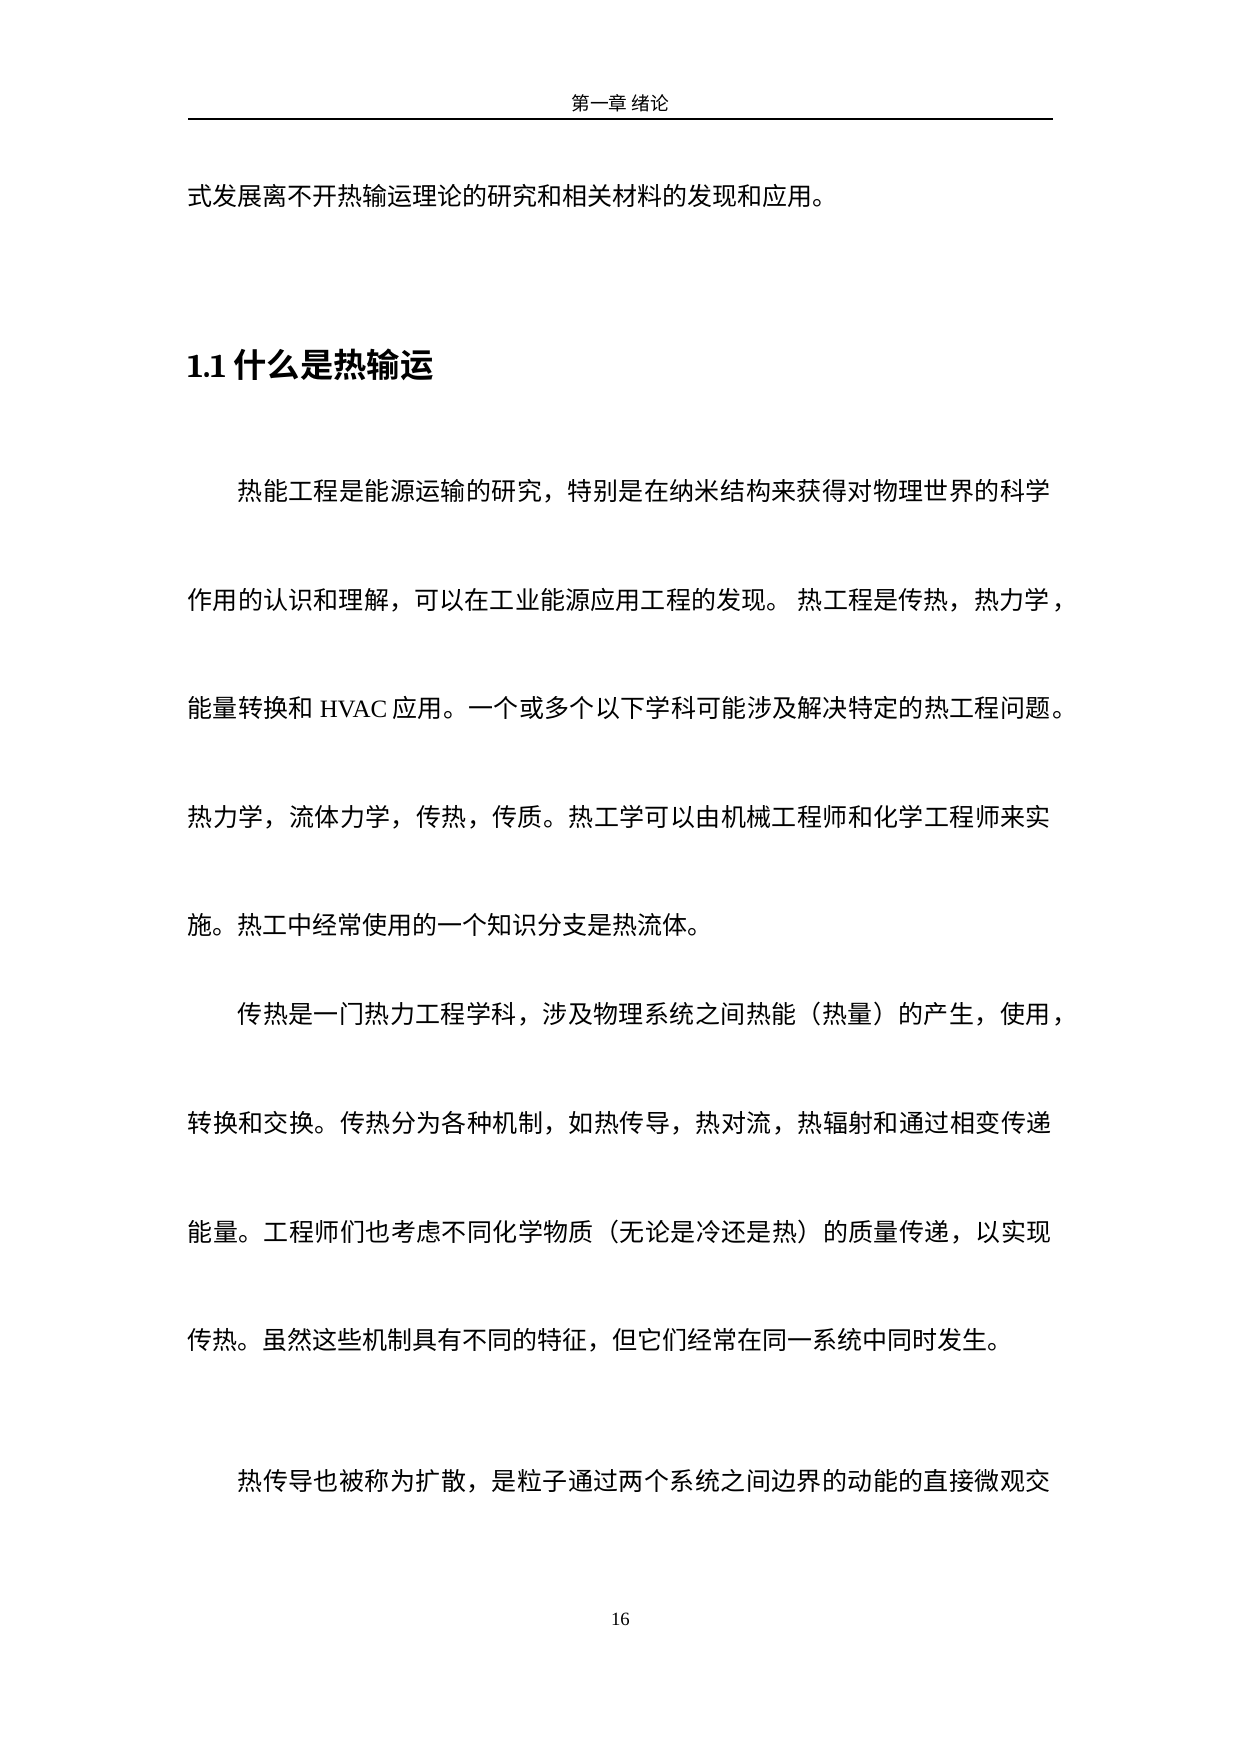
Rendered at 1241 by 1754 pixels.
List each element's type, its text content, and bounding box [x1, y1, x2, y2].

subtitle 1.1 什么是热输运 [187, 330, 1053, 395]
text 热能工程是能源运输的研究，特别是在纳米结构来获得对物理世界的科学作用的认识和理解，可以在工业能源应用工程的发现。 热工程是传热，热力学，能量转换和HVAC应用。一个或多个以下学科可能涉及解决特定的热工程问题。热力学，流体力学，传热，传质。热工学可以由机械工程师和化学工程师来实施。热工中经常使用的一个知识分支是热流体。 [187, 457, 1053, 956]
text 传热是一门热力工程学科，涉及物理系统之间热能（热量）的产生，使用，转换和交换。传热分为各种机制，如热传导，热对流，热辐射和通过相变传递能量。工程师们也考虑不同化学物质（无论是冷还是热）的质量传递，以实现传热。虽然这些机制具有不同的特征，但它们经常在同一系统中同时发生。 [187, 981, 1053, 1371]
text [187, 1447, 1053, 1512]
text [187, 162, 1053, 227]
